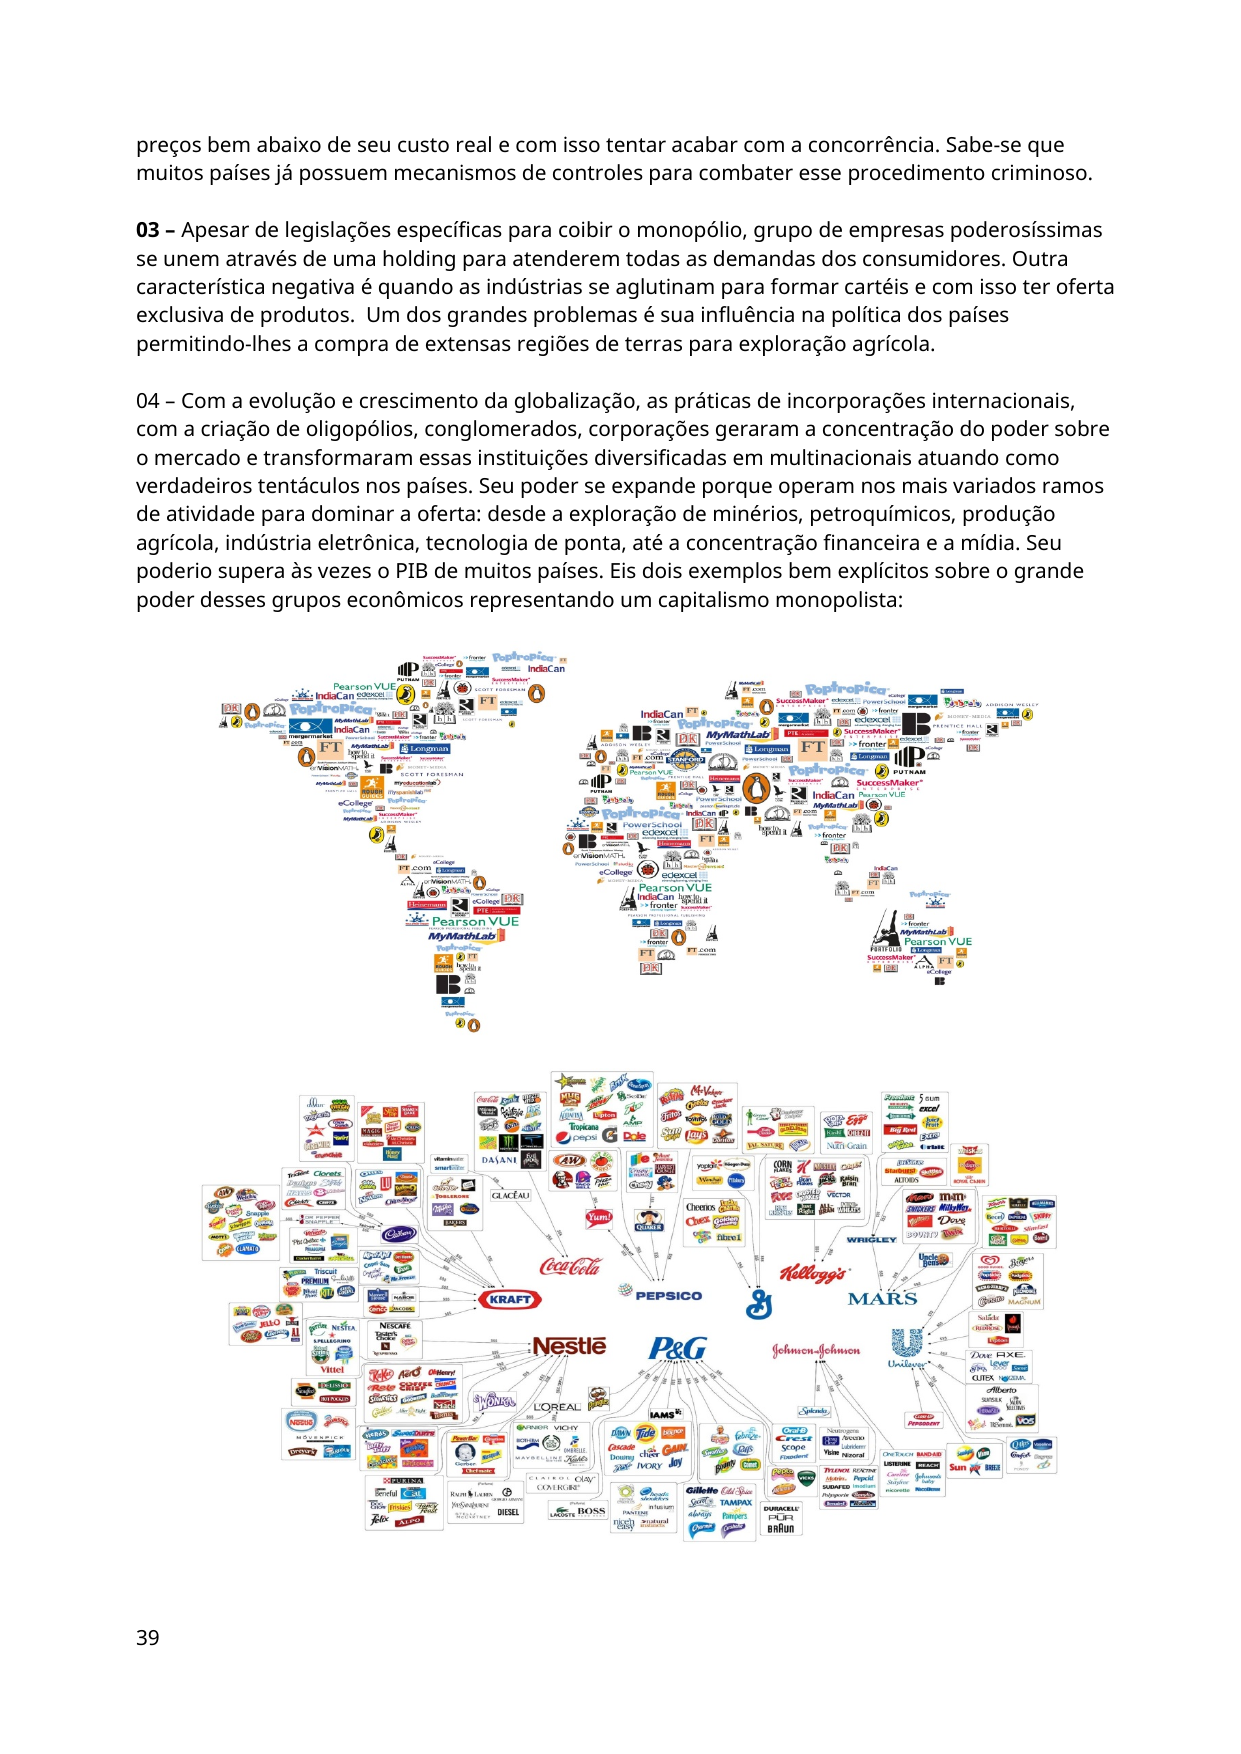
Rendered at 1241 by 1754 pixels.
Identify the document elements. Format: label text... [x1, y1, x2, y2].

picture [204, 641, 1054, 1040]
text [136, 130, 1122, 187]
text 03 – Apesar de legislações específicas para coibir o monopólio, grupo de empresas poderosíssimas se unem através de uma holding para atenderem todas as demandas dos consumidores. Outra característica negativa é quando as indústrias se aglutinam para formar cartéis e com isso ter oferta exclusiva de produtos. Um dos grandes problemas é sua influência na política dos países permitindo-lhes a compra de extensas regiões de terras para exploração agrícola. [136, 215, 1122, 357]
picture [198, 1068, 1060, 1544]
text 04 – Com a evolução e crescimento da globalização, as práticas de incorporações internacionais, com a criação de oligopólios, conglomerados, corporações geraram a concentração do poder sobre o mercado e transformaram essas instituições diversificadas em multinacionais atuando como verdadeiros tentáculos nos países. Seu poder se expande porque operam nos mais variados ramos de atividade para dominar a oferta: desde a exploração de minérios, petroquímicos, produção agrícola, indústria eletrônica, tecnologia de ponta, até a concentração financeira e a mídia. Seu poderio supera às vezes o PIB de muitos países. Eis dois exemplos bem explícitos sobre o grande poder desses grupos econômicos representando um capitalismo monopolista: [136, 386, 1122, 613]
